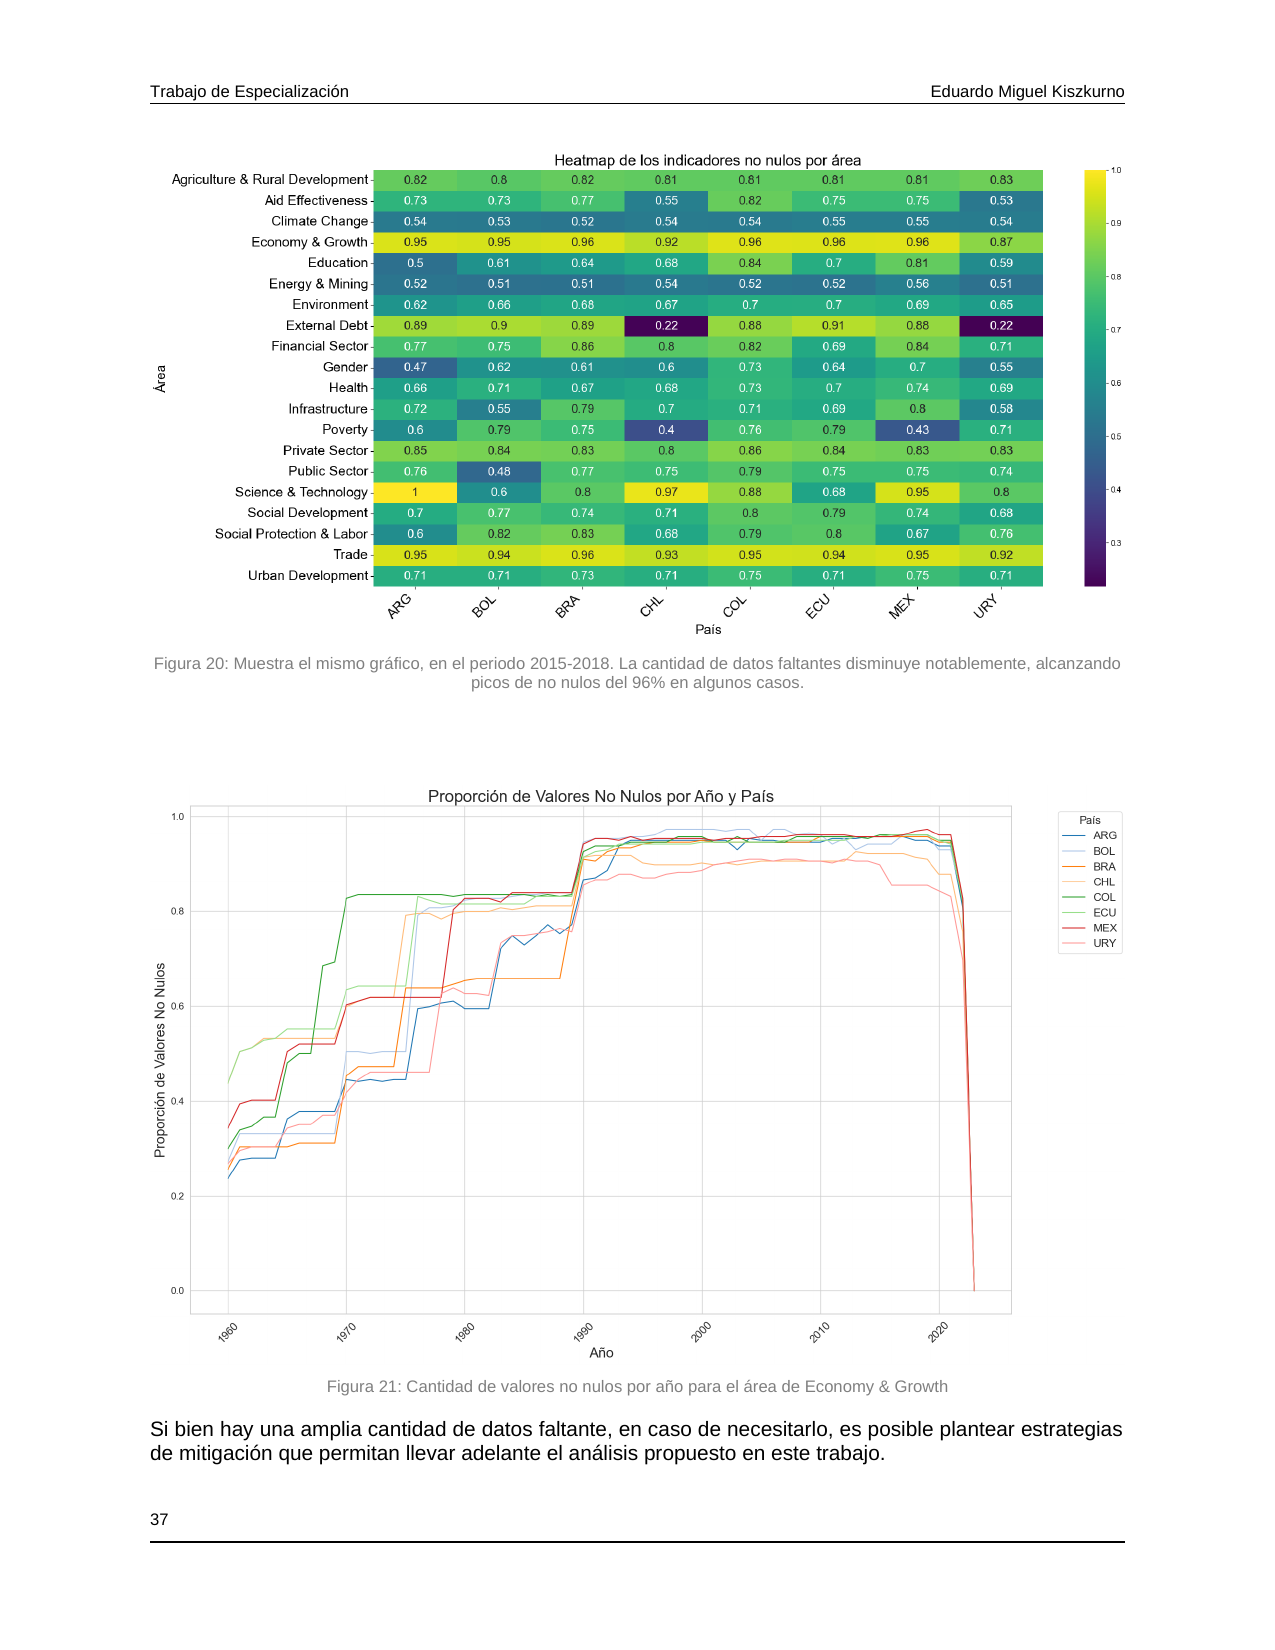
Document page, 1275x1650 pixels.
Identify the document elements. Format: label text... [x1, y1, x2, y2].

picture [150, 785, 1125, 1365]
text Figura 21: Cantidad de valores no nulos por año para el área de Economy & Growth [150, 1377, 1125, 1396]
text Figura 20: Muestra el mismo gráfico, en el periodo 2015-2018. La cantidad de datos faltantes disminuye notablemente, alcanzando picos de no nulos del 96% en algunos casos. [150, 654, 1125, 692]
picture [150, 150, 1125, 642]
text Si bien hay una amplia cantidad de datos faltante, en caso de necesitarlo, es posible plantear estrategias de mitigación que permitan llevar adelante el análisis propuesto en este trabajo. [150, 1417, 1125, 1464]
